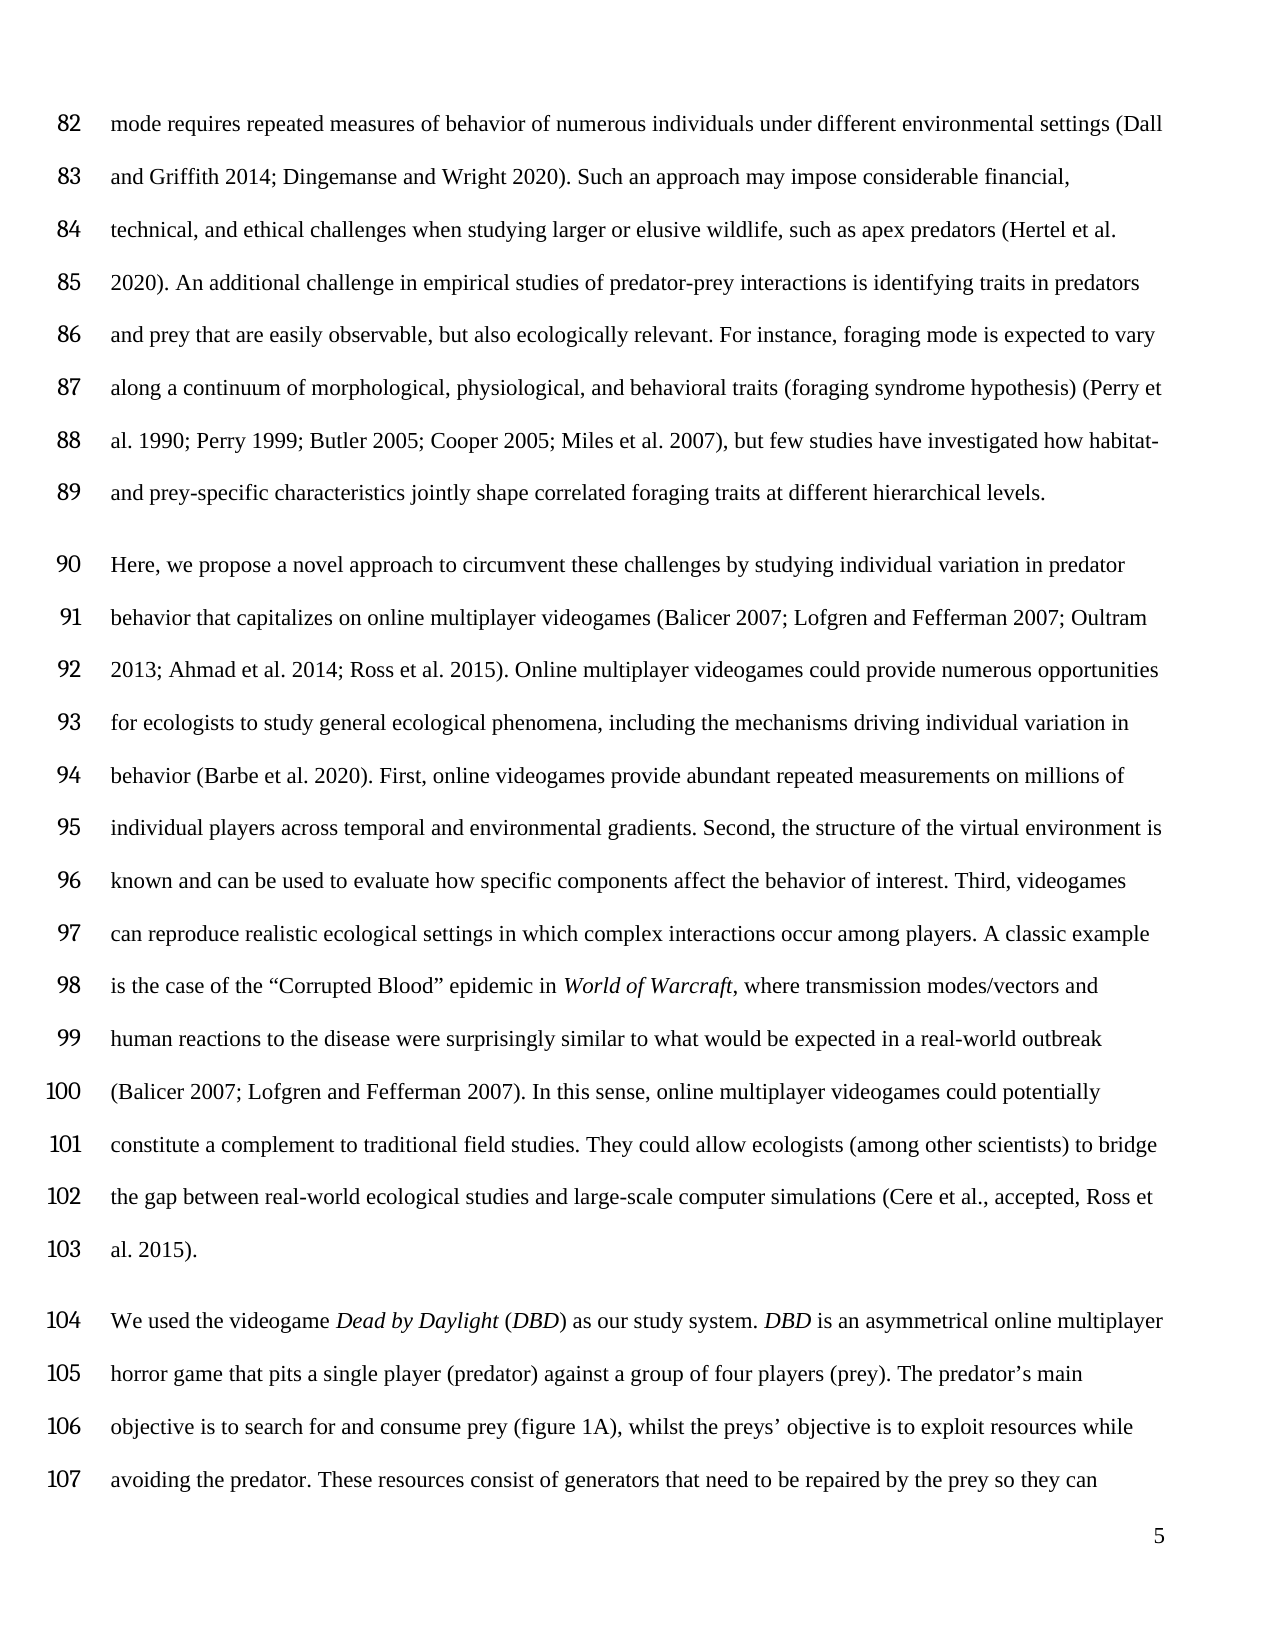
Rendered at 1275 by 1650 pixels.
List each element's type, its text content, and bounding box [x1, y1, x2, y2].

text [110, 1307, 1164, 1492]
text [110, 110, 1164, 506]
text Here, we propose a novel approach to circumvent these challenges by studying individual variation in predator behavior that capitalizes on online multiplayer videogames (Balicer 2007; Lofgren and Fefferman 2007; Oultram 2013; Ahmad et al. 2014; Ross et al. 2015). Online multiplayer videogames could provide numerous opportunities for ecologists to study general ecological phenomena, including the mechanisms driving individual variation in behavior (Barbe et al. 2020). First, online videogames provide abundant repeated measurements on millions of individual players across temporal and environmental gradients. Second, the structure of the virtual environment is known and can be used to evaluate how specific components affect the behavior of interest. Third, videogames can reproduce realistic ecological settings in which complex interactions occur among players. A classic example is the case of the “Corrupted Blood” epidemic in World of Warcraft, where transmission modes/vectors and human reactions to the disease were surprisingly similar to what would be expected in a real-world outbreak (Balicer 2007; Lofgren and Fefferman 2007). In this sense, online multiplayer videogames could potentially constitute a complement to traditional field studies. They could allow ecologists (among other scientists) to bridge the gap between real-world ecological studies and large-scale computer simulations (Cere et al., accepted, Ross et al. 2015). [110, 551, 1164, 1262]
